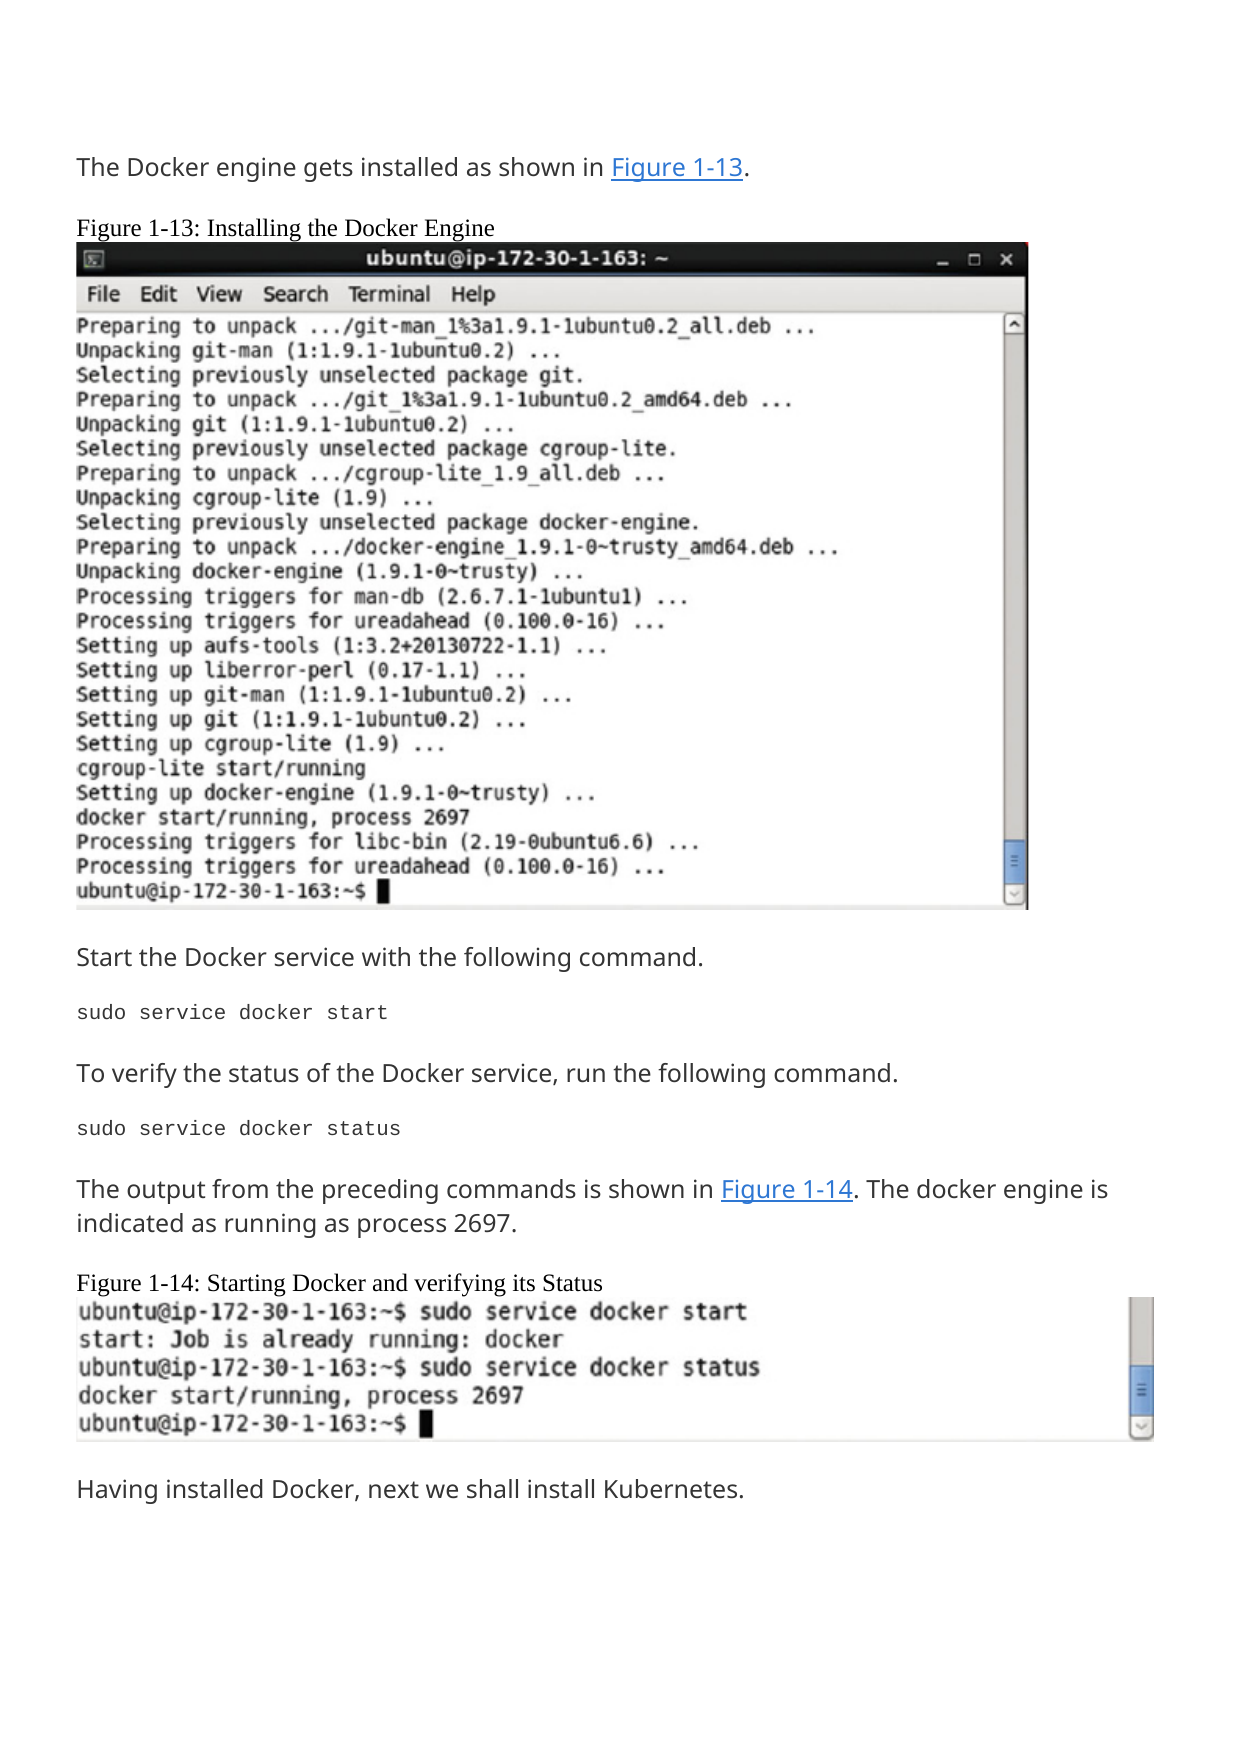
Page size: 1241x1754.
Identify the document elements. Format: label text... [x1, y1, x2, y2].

text Start the Docker service with the following command. [76, 939, 1167, 973]
text The Docker engine gets installed as shown in Figure 1-13. [76, 150, 1167, 184]
text Having installed Docker, next we shall install Kubernetes. [76, 1471, 1167, 1505]
text sudo service docker start [76, 1002, 1167, 1026]
text Figure 1-14: Starting Docker and verifying its Status [76, 1268, 1167, 1297]
text To verify the status of the Docker service, run the following command. [76, 1055, 1167, 1089]
text sudo service docker status [76, 1118, 1167, 1142]
picture [76, 1297, 1154, 1442]
text Figure 1-13: Installing the Docker Engine [76, 213, 1167, 242]
picture [76, 242, 1029, 910]
text The output from the preceding commands is shown in Figure 1-14. The docker engine is indicated as running as process 2697. [76, 1171, 1167, 1239]
